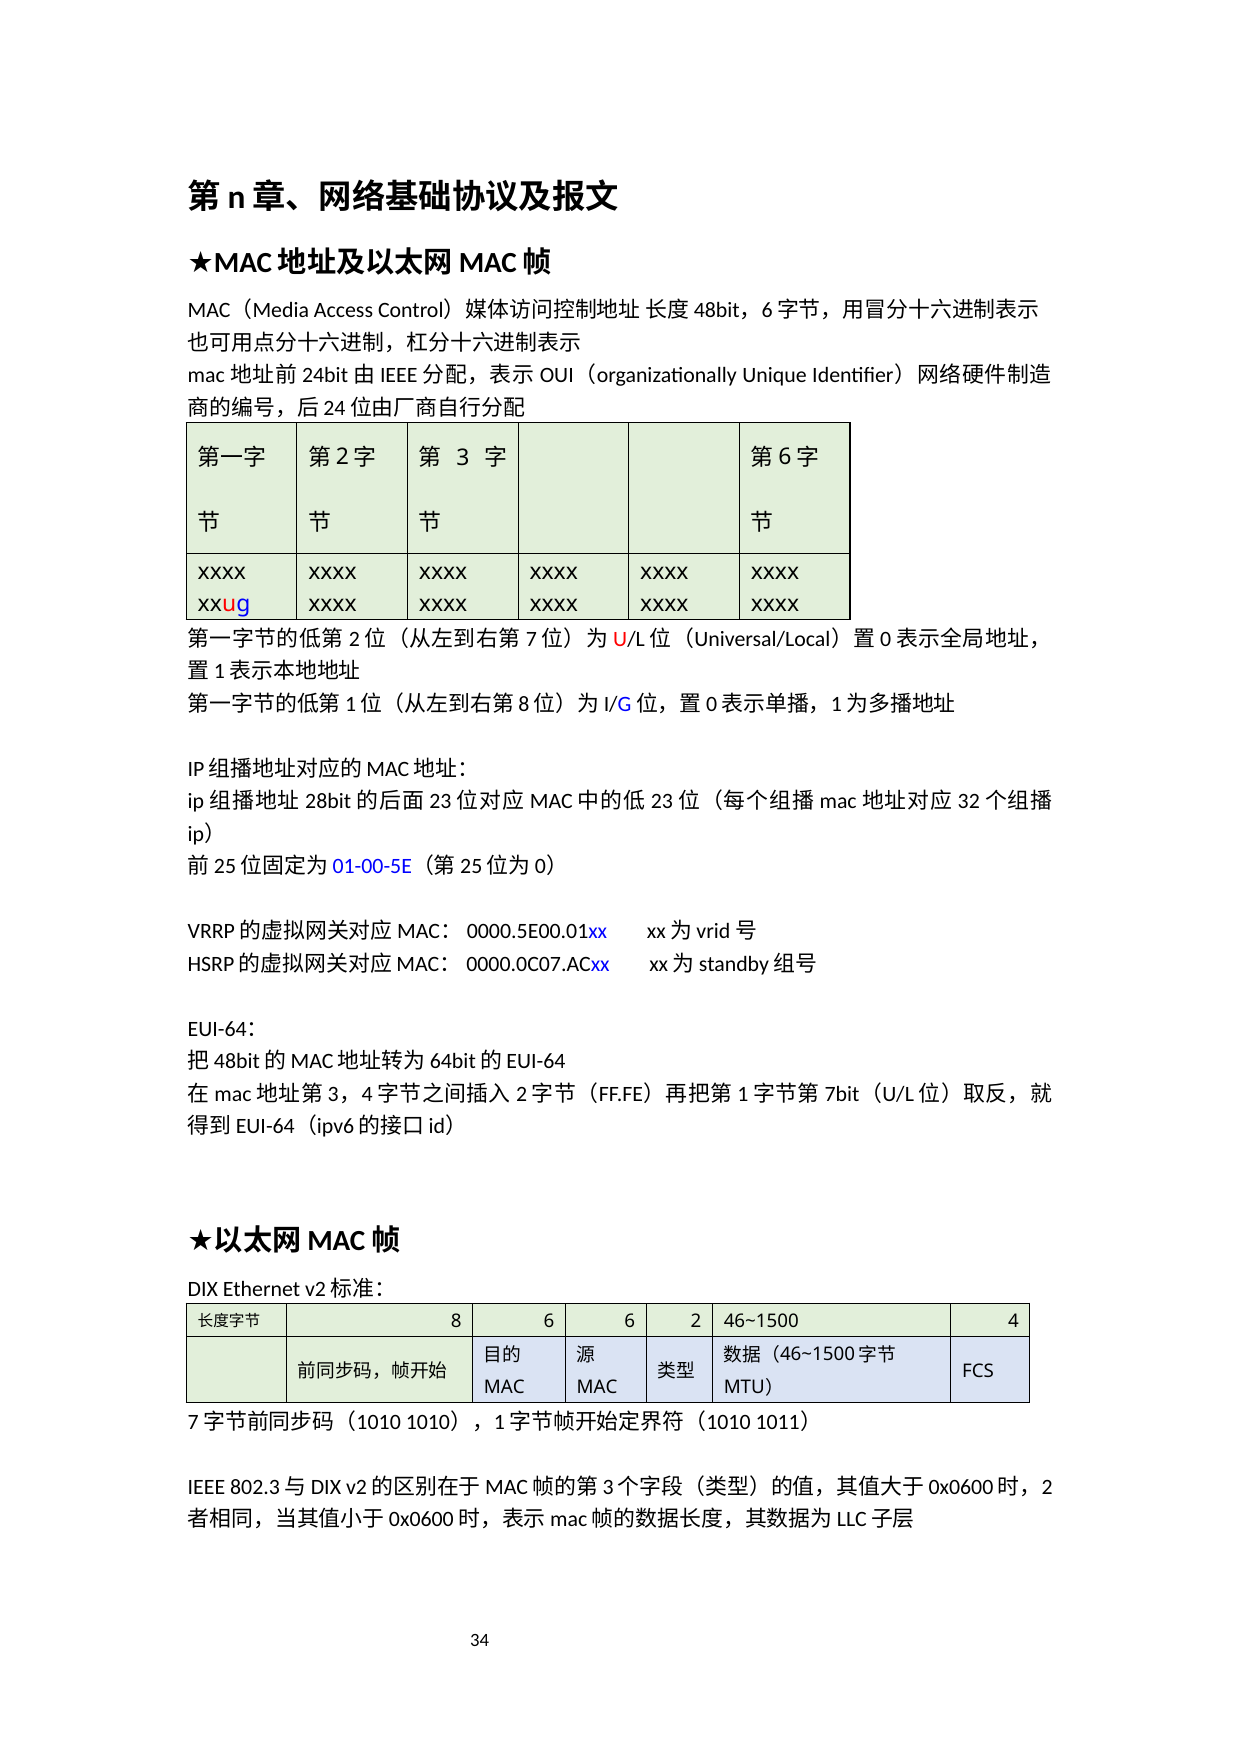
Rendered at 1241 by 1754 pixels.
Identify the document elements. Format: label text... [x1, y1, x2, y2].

text 在mac地址第3，4字节之间插入2字节（FF.FE）再把第1字节第7bit（U/L位）取反，就得到EUI-64（ipv6的接口id） [187, 1075, 1053, 1140]
text 前25位固定为01-00-5E（第25位为0） [187, 848, 1053, 880]
text 第一字节的低第2位（从左到右第7位）为U/L位（Universal/Local）置0表示全局地址，置1表示本地地址 [187, 620, 1053, 685]
table_cell 类型 [647, 1337, 712, 1402]
table_cell FCS [951, 1337, 1029, 1402]
text MAC（Media Access Control）媒体访问控制地址 长度48bit，6字节，用冒分十六进制表示 [187, 292, 1053, 324]
table_header 2 [647, 1304, 712, 1336]
table_cell 源MAC [566, 1337, 646, 1402]
table_cell xxxx xxxx [519, 554, 628, 619]
table_header 第3字节 [408, 423, 518, 553]
text ip组播地址28bit的后面23位对应MAC中的低23位（每个组播mac地址对应32个组播ip） [187, 783, 1053, 848]
table_header 第2字节 [297, 423, 407, 553]
text 也可用点分十六进制，杠分十六进制表示 [187, 324, 1053, 357]
text EUI-64： [187, 1010, 1053, 1043]
table_cell [187, 1337, 286, 1402]
text IEEE 802.3与DIX v2的区别在于MAC帧的第3个字段（类型）的值，其值大于0x0600时，2者相同，当其值小于0x0600时，表示mac帧的数据长度，其数据为LLC子层 [187, 1468, 1053, 1533]
text IP组播地址对应的MAC地址： [187, 750, 1053, 783]
table_cell xxxx xxxx [629, 554, 739, 619]
table_cell xxxx xxug [187, 554, 296, 619]
table_cell 数据（46~1500字节MTU） [713, 1337, 950, 1402]
table_header 46~1500 [713, 1304, 950, 1336]
text 把48bit的MAC地址转为64bit的EUI-64 [187, 1043, 1053, 1075]
text mac地址前24bit由IEEE分配，表示OUI（organizationally Unique Identifier）网络硬件制造商的编号，后24位由厂商自行分配 [187, 357, 1053, 422]
text ★以太网MAC帧 [187, 1205, 1053, 1270]
text 第一字节的低第1位（从左到右第8位）为I/G位，置0表示单播，1为多播地址 [187, 685, 1053, 718]
table_cell 目的MAC [473, 1337, 565, 1402]
table_header [519, 423, 628, 553]
table_cell xxxx xxxx [297, 554, 407, 619]
table_header 6 [566, 1304, 646, 1336]
text HSRP的虚拟网关对应MAC： 0000.0C07.ACxx xx为standby组号 [187, 945, 1053, 978]
table_cell xxxx xxxx [740, 554, 849, 619]
table_header 第一字节 [187, 423, 296, 553]
table_cell 前同步码，帧开始 [287, 1337, 472, 1402]
table_cell xxxx xxxx [408, 554, 518, 619]
table_header 长度字节 [187, 1304, 286, 1336]
text ★MAC地址及以太网MAC帧 [187, 227, 1053, 292]
table_header 8 [287, 1304, 472, 1336]
text 7字节前同步码（1010 1010），1字节帧开始定界符（1010 1011） [187, 1403, 1053, 1436]
text 第n章、网络基础协议及报文 [187, 162, 1053, 227]
text DIX Ethernet v2标准： [187, 1270, 1053, 1303]
table_header 6 [473, 1304, 565, 1336]
table_header 4 [951, 1304, 1029, 1336]
table_header [629, 423, 739, 553]
text VRRP的虚拟网关对应MAC： 0000.5E00.01xx xx为vrid号 [187, 913, 1053, 945]
table_header 第6字节 [740, 423, 849, 553]
